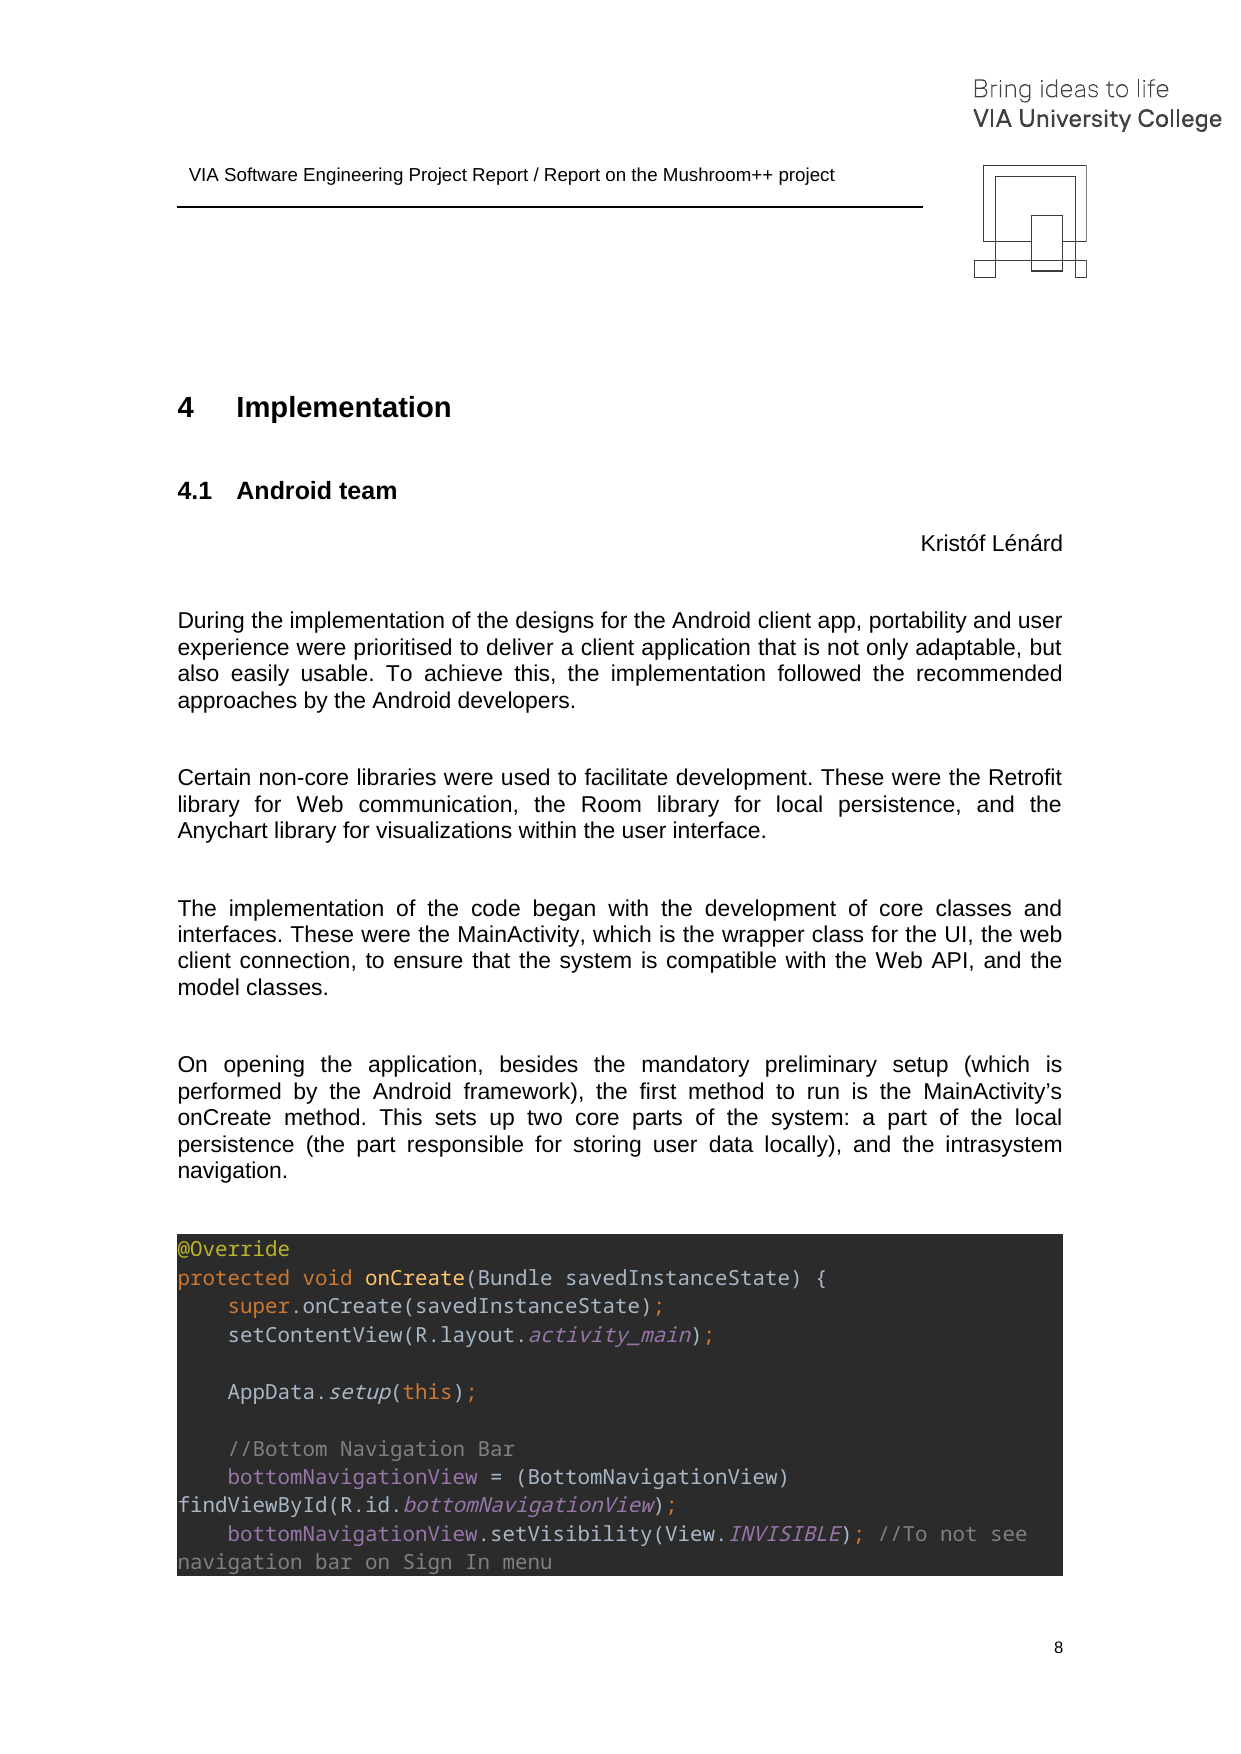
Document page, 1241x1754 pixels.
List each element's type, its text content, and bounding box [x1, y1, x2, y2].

subtitle Implementation [177, 390, 1063, 423]
text Certain non-core libraries were used to facilitate development. These were the Retrofit library for Web communication, the Room library for local persistence, and the Anychart library for visualizations within the user interface. [177, 764, 1063, 843]
text Kristóf Lénárd [177, 530, 1063, 556]
text On opening the application, besides the mandatory preliminary setup (which is performed by the Android framework), the first method to run is the MainActivity’s onCreate method. This sets up two core parts of the system: a part of the local persistence (the part responsible for storing user data locally), and the intrasystem navigation. [177, 1051, 1063, 1183]
text The implementation of the code began with the development of core classes and interfaces. These were the MainActivity, which is the wrapper class for the UI, the web client connection, to ensure that the system is compatible with the Web API, and the model classes. [177, 895, 1063, 1000]
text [177, 1234, 1063, 1576]
subtitle Android team [177, 473, 1063, 505]
text During the implementation of the designs for the Android client app, portability and user experience were prioritised to deliver a client application that is not only adaptable, but also easily usable. To achieve this, the implementation followed the recommended approaches by the Android developers. [177, 607, 1063, 713]
